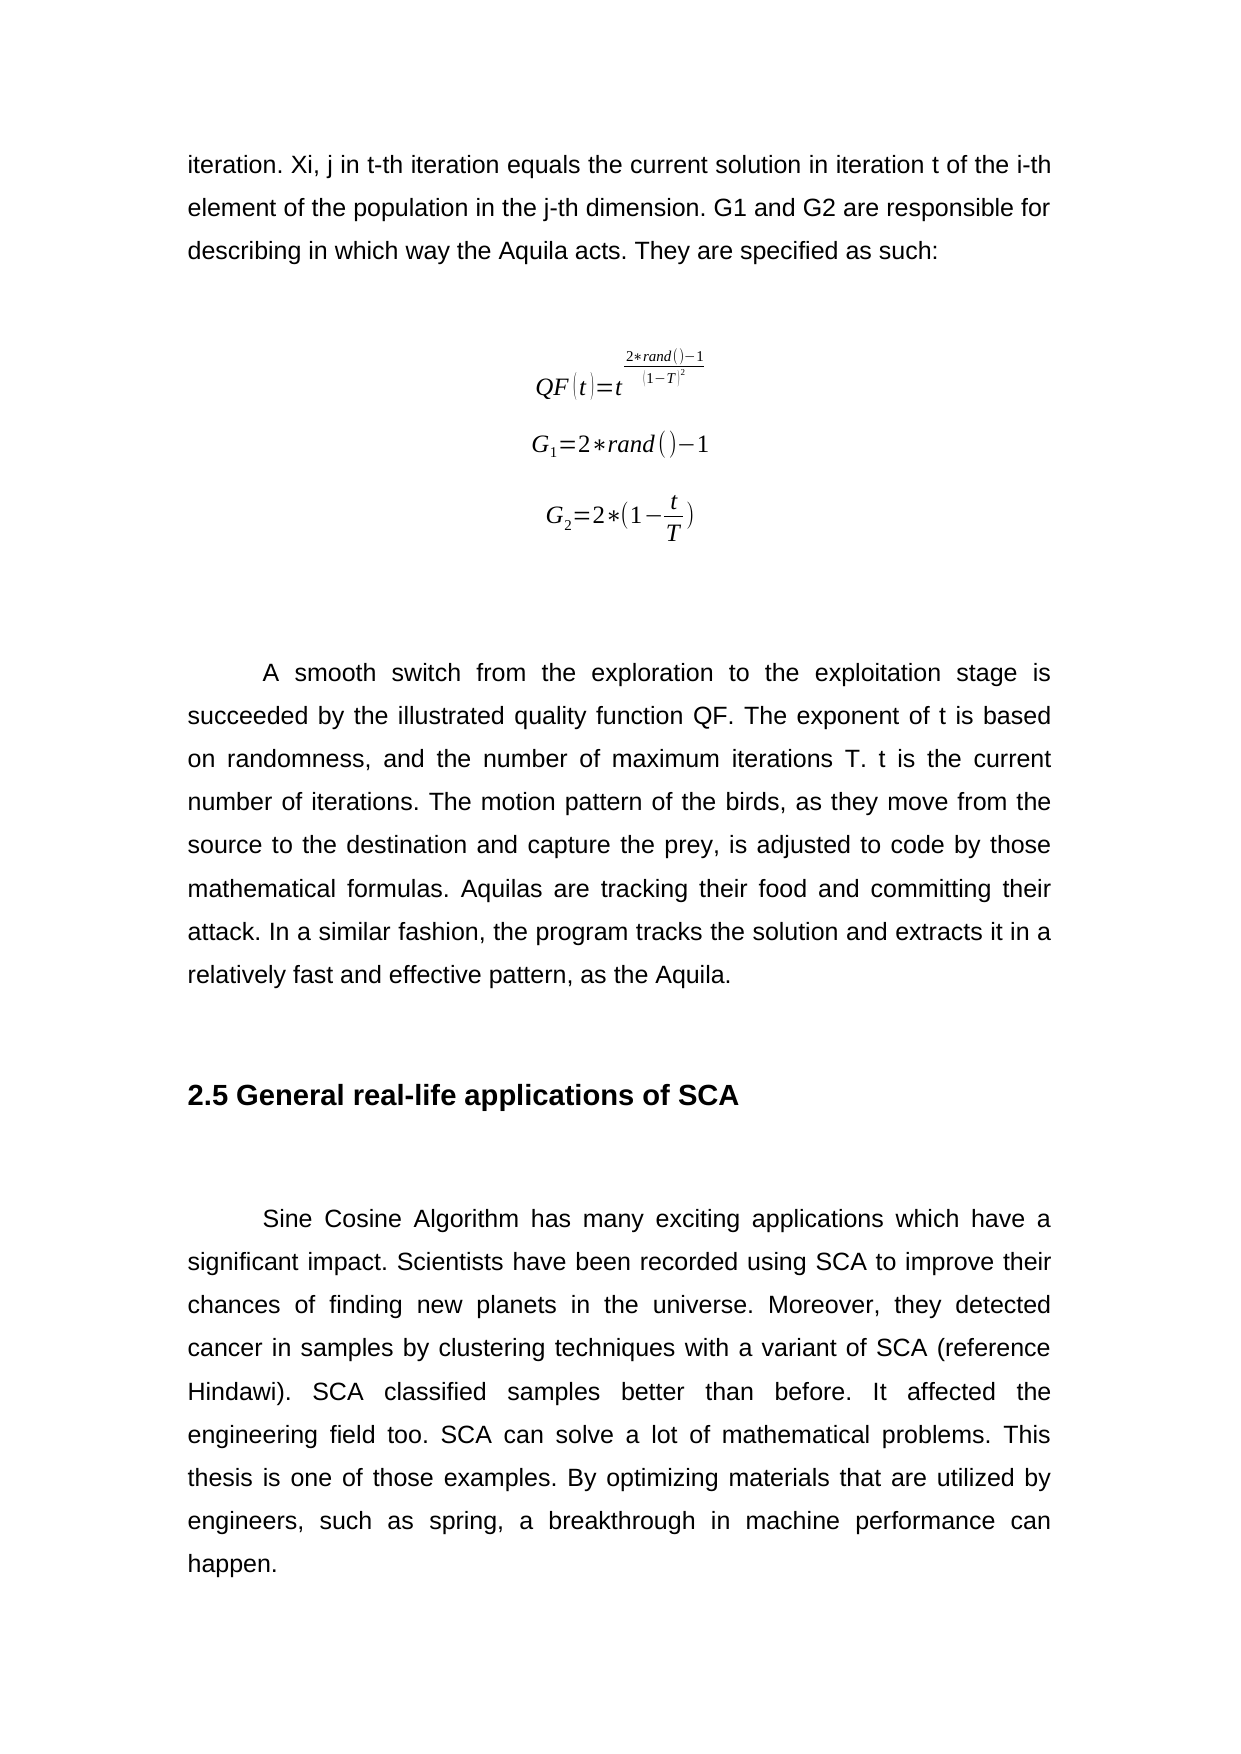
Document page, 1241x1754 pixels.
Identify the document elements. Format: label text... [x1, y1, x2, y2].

text 2.5 General real-life applications of SCA [187, 1078, 1053, 1112]
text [187, 150, 1053, 265]
text A smooth switch from the exploration to the exploitation stage is succeeded by the illustrated quality function QF. The exponent of t is based on randomness, and the number of maximum iterations T. t is the current number of iterations. The motion pattern of the birds, as they move from the source to the destination and capture the prey, is adjusted to code by those mathematical formulas. Aquilas are tracking their food and committing their attack. In a similar fashion, the program tracks the solution and extracts it in a relatively fast and effective pattern, as the Aquila. [187, 658, 1053, 989]
text Sine Cosine Algorithm has many exciting applications which have a significant impact. Scientists have been recorded using SCA to improve their chances of finding new planets in the universe. Moreover, they detected cancer in samples by clustering techniques with a variant of SCA (reference Hindawi). SCA classified samples better than before. It affected the engineering field too. SCA can solve a lot of mathematical problems. This thesis is one of those examples. By optimizing materials that are utilized by engineers, such as spring, a breakthrough in machine performance can happen. [187, 1204, 1053, 1578]
